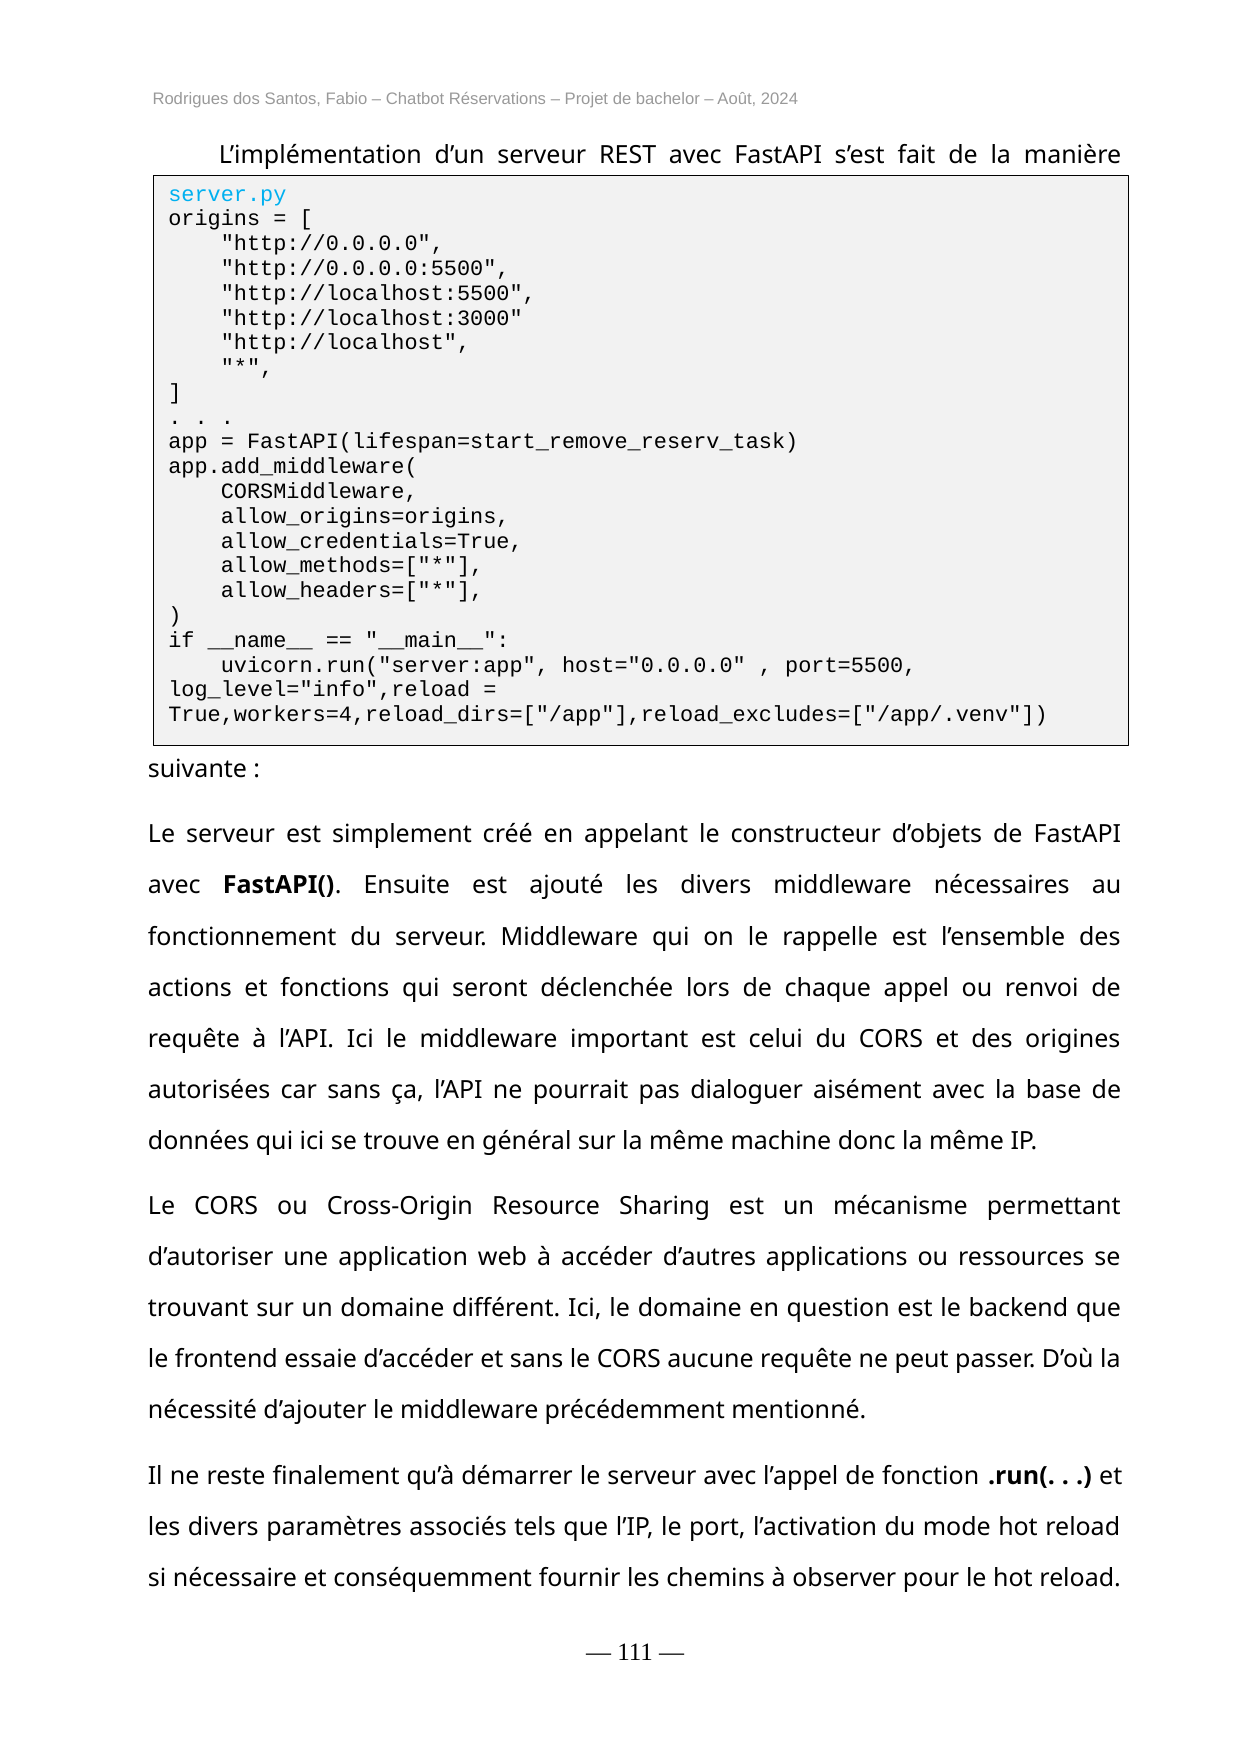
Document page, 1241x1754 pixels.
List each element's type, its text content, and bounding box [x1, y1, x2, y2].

text L’implémentation d’un serveur REST avec FastAPI s’est fait de la manière suivante : [148, 137, 1122, 784]
text Le CORS ou Cross-Origin Resource Sharing est un mécanisme permettant d’autoriser une application web à accéder d’autres applications ou ressources se trouvant sur un domaine différent. Ici, le domaine en question est le backend que le frontend essaie d’accéder et sans le CORS aucune requête ne peut passer. D’où la nécessité d’ajouter le middleware précédemment mentionné. [148, 1188, 1122, 1426]
text Le serveur est simplement créé en appelant le constructeur d’objets de FastAPI avec FastAPI(). Ensuite est ajouté les divers middleware nécessaires au fonctionnement du serveur. Middleware qui on le rappelle est l’ensemble des actions et fonctions qui seront déclenchée lors de chaque appel ou renvoi de requête à l’API. Ici le middleware important est celui du CORS et des origines autorisées car sans ça, l’API ne pourrait pas dialoguer aisément avec la base de données qui ici se trouve en général sur la même machine donc la même IP. [148, 816, 1122, 1156]
